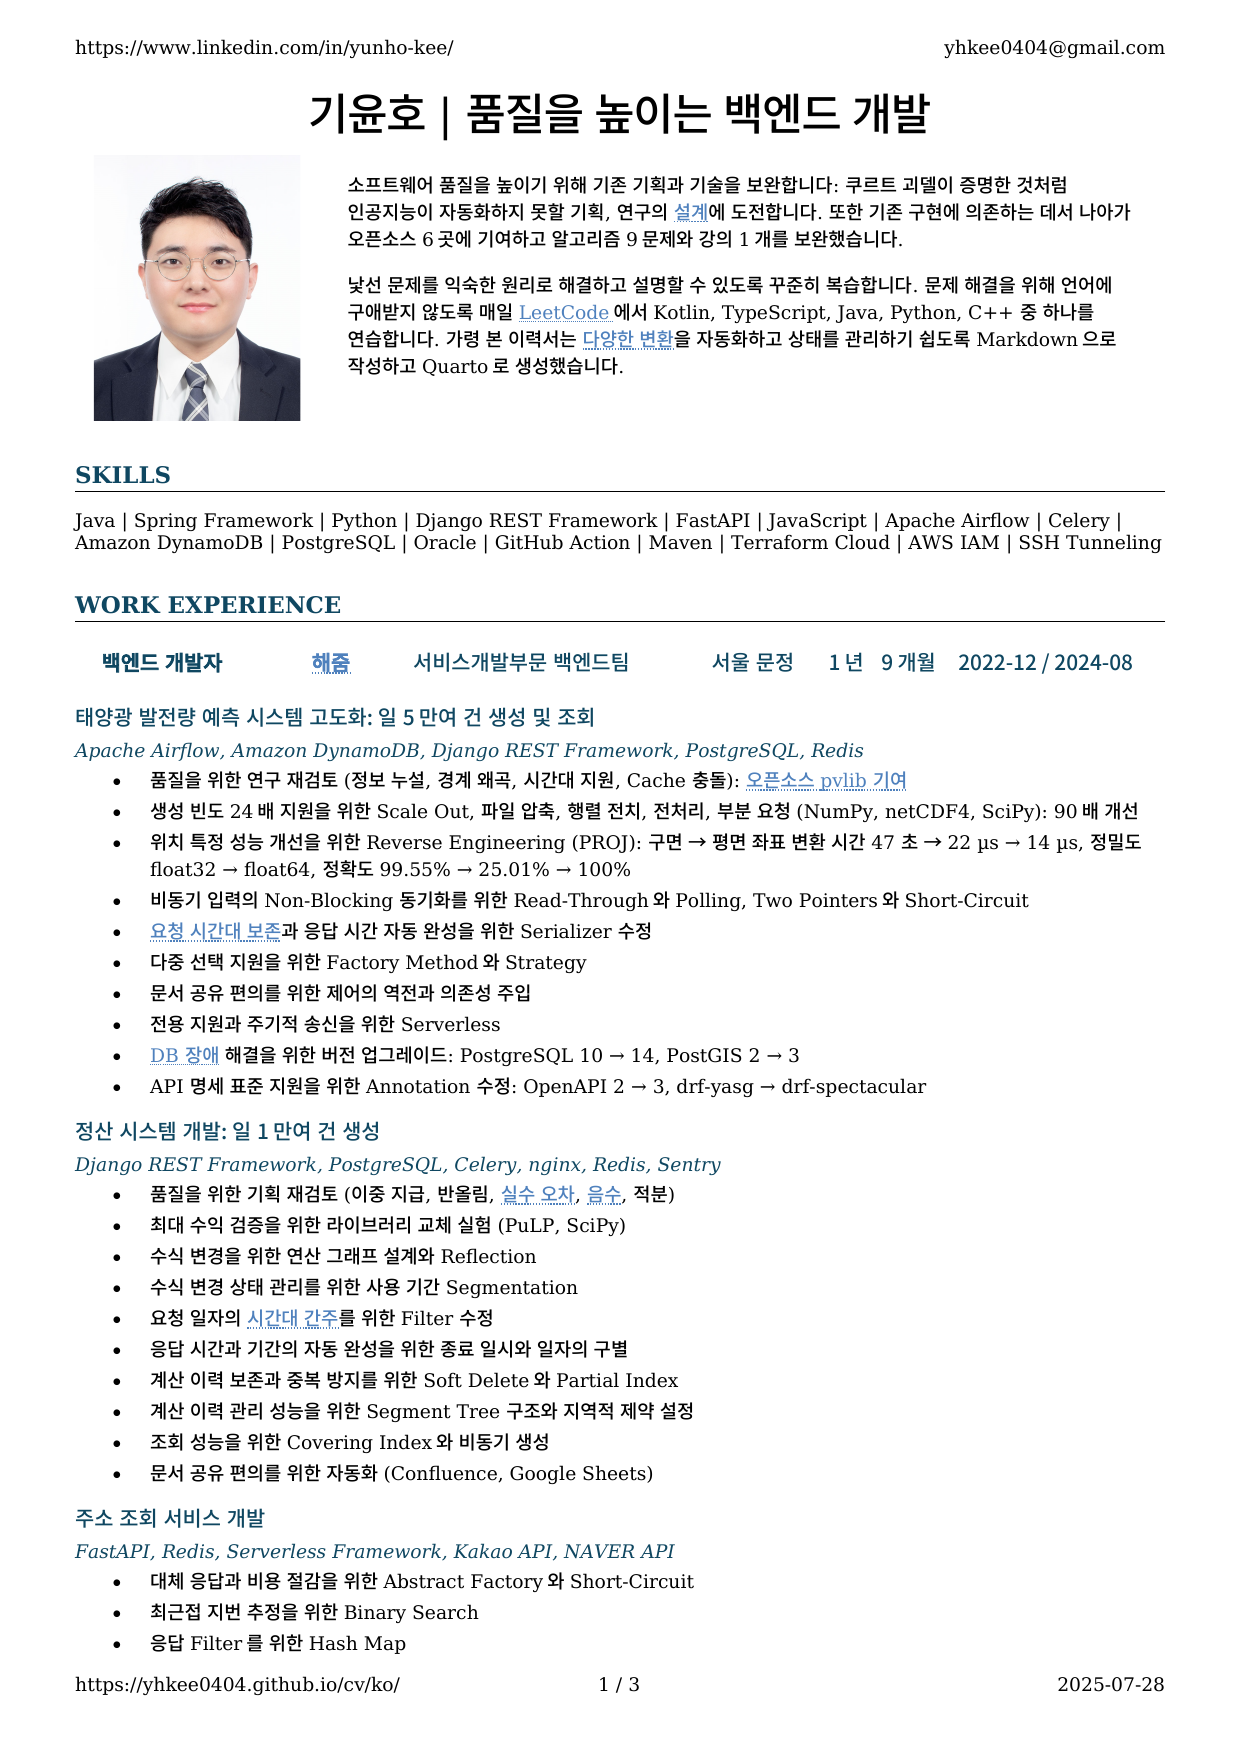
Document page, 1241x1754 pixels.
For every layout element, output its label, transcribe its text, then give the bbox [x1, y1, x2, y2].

list 대체 응답과 비용 절감을 위한 Abstract Factory와 Short-Circuit [112, 1567, 1165, 1594]
title 기윤호 | 품질을 높이는 백엔드 개발 [75, 80, 1165, 143]
list 위치 특정 성능 개선을 위한 Reverse Engineering (PROJ): 구면 → 평면 좌표 변환 시간 47 초 → 22 µs → 14 µs, 정밀도 float32 → float64, 정확도 99.55% → 25.01% → 100% [112, 828, 1165, 882]
list 비동기 입력의 Non-Blocking 동기화를 위한 Read-Through와 Polling, Two Pointers와 Short-Circuit [112, 886, 1165, 913]
table_header 2022-12 / 2024-08 [947, 630, 1154, 685]
list 다중 선택 지원을 위한 Factory Method와 Strategy [112, 948, 1165, 975]
table_header [64, 152, 336, 425]
table_header 소프트웨어 품질을 높이기 위해 기존 기획과 기술을 보완합니다: 쿠르트 괴델이 증명한 것처럼 인공지능이 자동화하지 못할 기획, 연구의 설계에 도전합니다. 또한 기존 구현에 의존하는 데서 나아가 오픈소스 6곳에 기여하고 알고리즘 9문제와 강의 1개를 보완했습니다. 낯선 문제를 익숙한 원리로 해결하고 설명할 수 있도록 꾸준히 복습합니다. 문제 해결을 위해 언어에 구애받지 않도록 매일 LeetCode에서 Kotlin, TypeScript, Java, Python, C++ 중 하나를 연습합니다. 가령 본 이력서는 다양한 변환을 자동화하고 상태를 관리하기 쉽도록 Markdown으로 작성하고 Quarto로 생성했습니다. [336, 152, 1154, 425]
list 계산 이력 관리 성능을 위한 Segment Tree 구조와 지역적 제약 설정 [112, 1397, 1165, 1424]
list API 명세 표준 지원을 위한 Annotation 수정: OpenAPI 2 → 3, drf-yasg → drf-spectacular [112, 1072, 1165, 1099]
picture [93, 155, 301, 421]
list DB 장애 해결을 위한 버전 업그레이드: PostgreSQL 10 → 14, PostGIS 2 → 3 [112, 1041, 1165, 1068]
list 응답 시간과 기간의 자동 완성을 위한 종료 일시와 일자의 구별 [112, 1335, 1165, 1362]
subtitle SKILLS [75, 462, 1165, 491]
subtitle 태양광 발전량 예측 시스템 고도화: 일 5만여 건 생성 및 조회 [75, 701, 1165, 732]
table_header 백엔드 개발자 [64, 630, 260, 685]
list 응답 Filter를 위한 Hash Map [112, 1629, 1165, 1656]
list 생성 빈도 24배 지원을 위한 Scale Out, 파일 압축, 행렬 전치, 전처리, 부분 요청 (NumPy, netCDF4, SciPy): 90배 개선 [112, 797, 1165, 824]
table_header 서비스개발부문 백엔드팀 [402, 630, 696, 685]
list 요청 일자의 시간대 간주를 위한 Filter 수정 [112, 1304, 1165, 1331]
list 품질을 위한 연구 재검토 (정보 누설, 경계 왜곡, 시간대 지원, Cache 충돌): 오픈소스 pvlib 기여 [112, 766, 1165, 793]
list 요청 시간대 보존과 응답 시간 자동 완성을 위한 Serializer 수정 [112, 917, 1165, 944]
list 수식 변경을 위한 연산 그래프 설계와 Reflection [112, 1242, 1165, 1269]
subtitle 주소 조회 서비스 개발 [75, 1502, 1165, 1533]
text Java | Spring Framework | Python | Django REST Framework | FastAPI | JavaScript | Apache Airflow | Celery | Amazon DynamoDB | PostgreSQL | Oracle | GitHub Action | Maven | Terraform Cloud | AWS IAM | SSH Tunneling [75, 511, 1165, 554]
subtitle Django REST Framework, PostgreSQL, Celery, nginx, Redis, Sentry [75, 1154, 1165, 1176]
list 조회 성능을 위한 Covering Index와 비동기 생성 [112, 1428, 1165, 1455]
list 수식 변경 상태 관리를 위한 사용 기간 Segmentation [112, 1273, 1165, 1300]
list 최근접 지번 추정을 위한 Binary Search [112, 1598, 1165, 1625]
list 최대 수익 검증을 위한 라이브러리 교체 실험 (PuLP, SciPy) [112, 1211, 1165, 1238]
table_header 1년 9개월 [805, 630, 947, 685]
table_header 서울 문정 [696, 630, 805, 685]
list 전용 지원과 주기적 송신을 위한 Serverless [112, 1010, 1165, 1037]
subtitle FastAPI, Redis, Serverless Framework, Kakao API, NAVER API [75, 1541, 1165, 1563]
list 계산 이력 보존과 중복 방지를 위한 Soft Delete와 Partial Index [112, 1366, 1165, 1393]
subtitle 정산 시스템 개발: 일 1만여 건 생성 [75, 1116, 1165, 1146]
table_header 해줌 [260, 630, 402, 685]
subtitle Apache Airflow, Amazon DynamoDB, Django REST Framework, PostgreSQL, Redis [75, 740, 1165, 762]
subtitle WORK EXPERIENCE [75, 592, 1165, 621]
list 품질을 위한 기획 재검토 (이중 지급, 반올림, 실수 오차, 음수, 적분) [112, 1180, 1165, 1207]
list 문서 공유 편의를 위한 자동화 (Confluence, Google Sheets) [112, 1458, 1165, 1486]
list 문서 공유 편의를 위한 제어의 역전과 의존성 주입 [112, 979, 1165, 1006]
